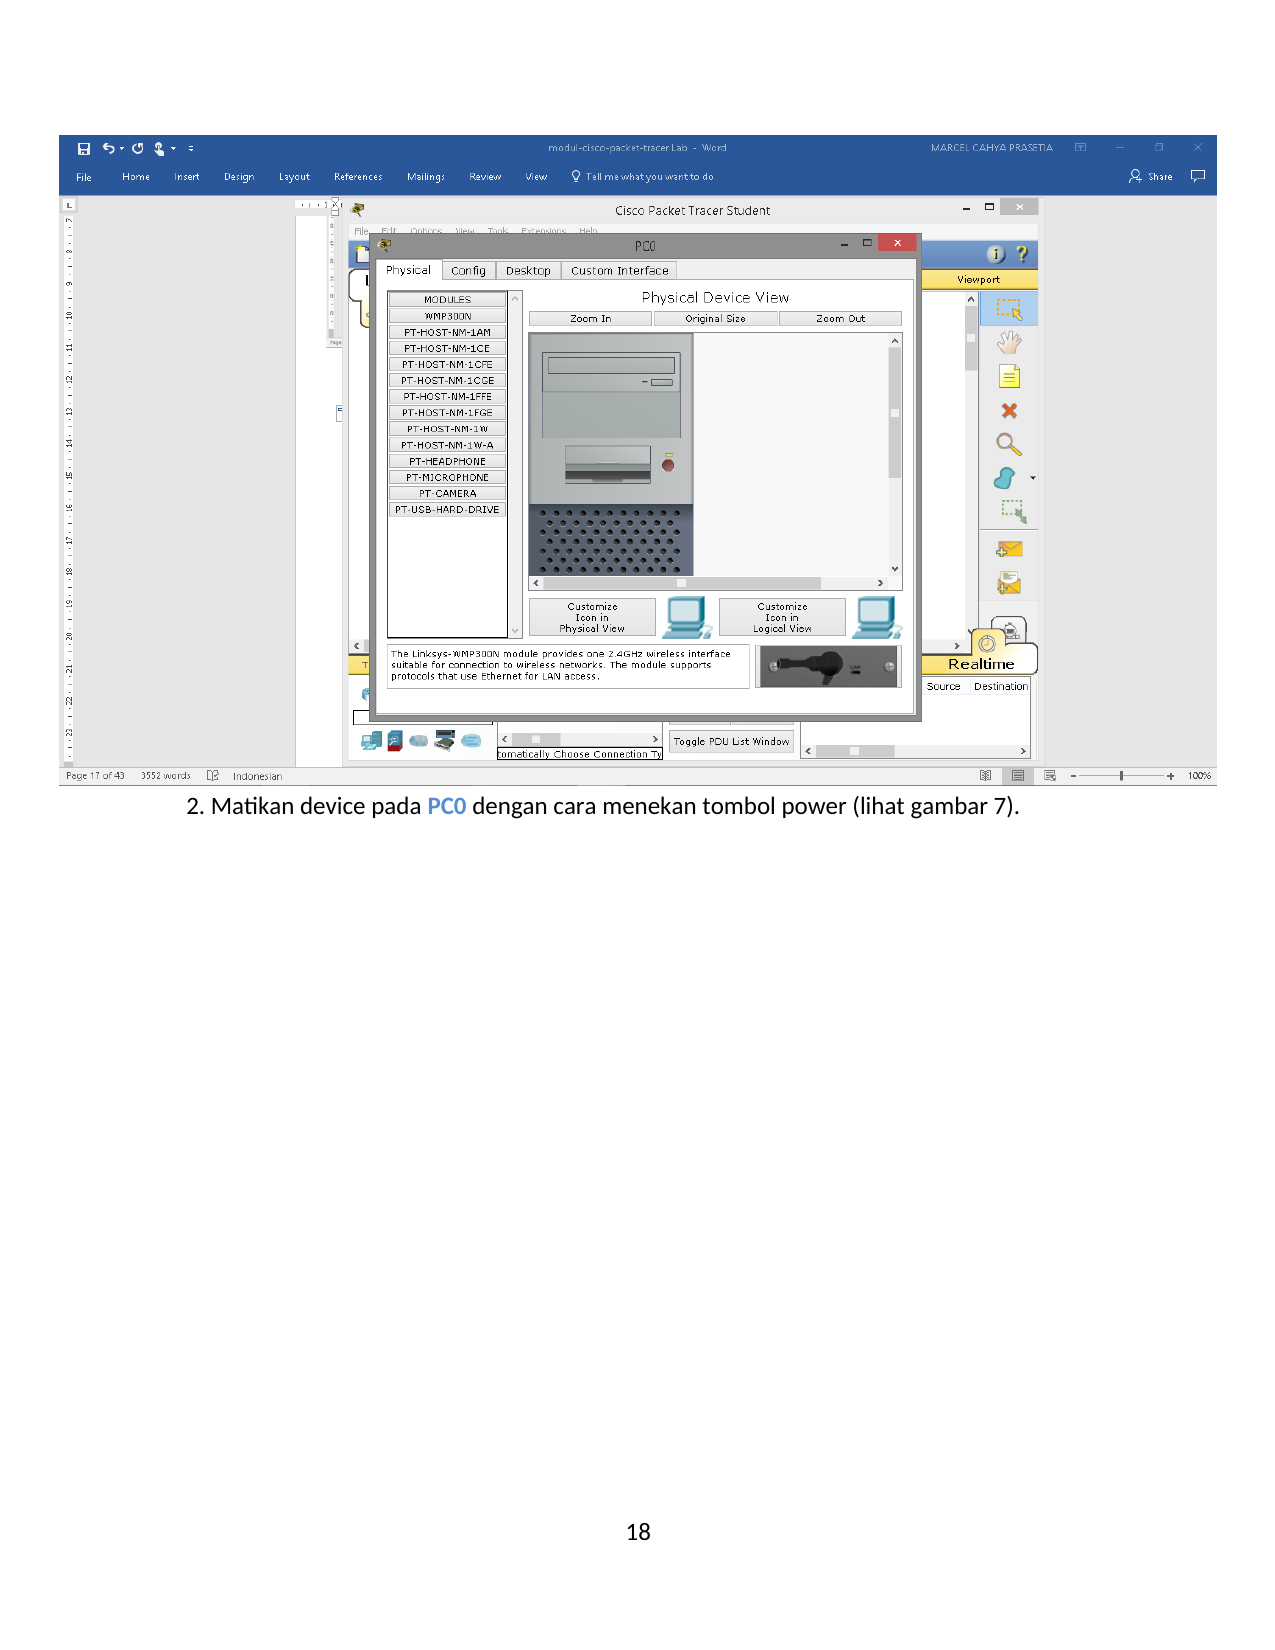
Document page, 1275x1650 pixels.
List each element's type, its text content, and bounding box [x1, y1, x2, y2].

picture [59, 135, 1217, 786]
list Matikan device pada PC0 dengan cara menekan tombol power (lihat gambar 7). [186, 790, 1125, 821]
